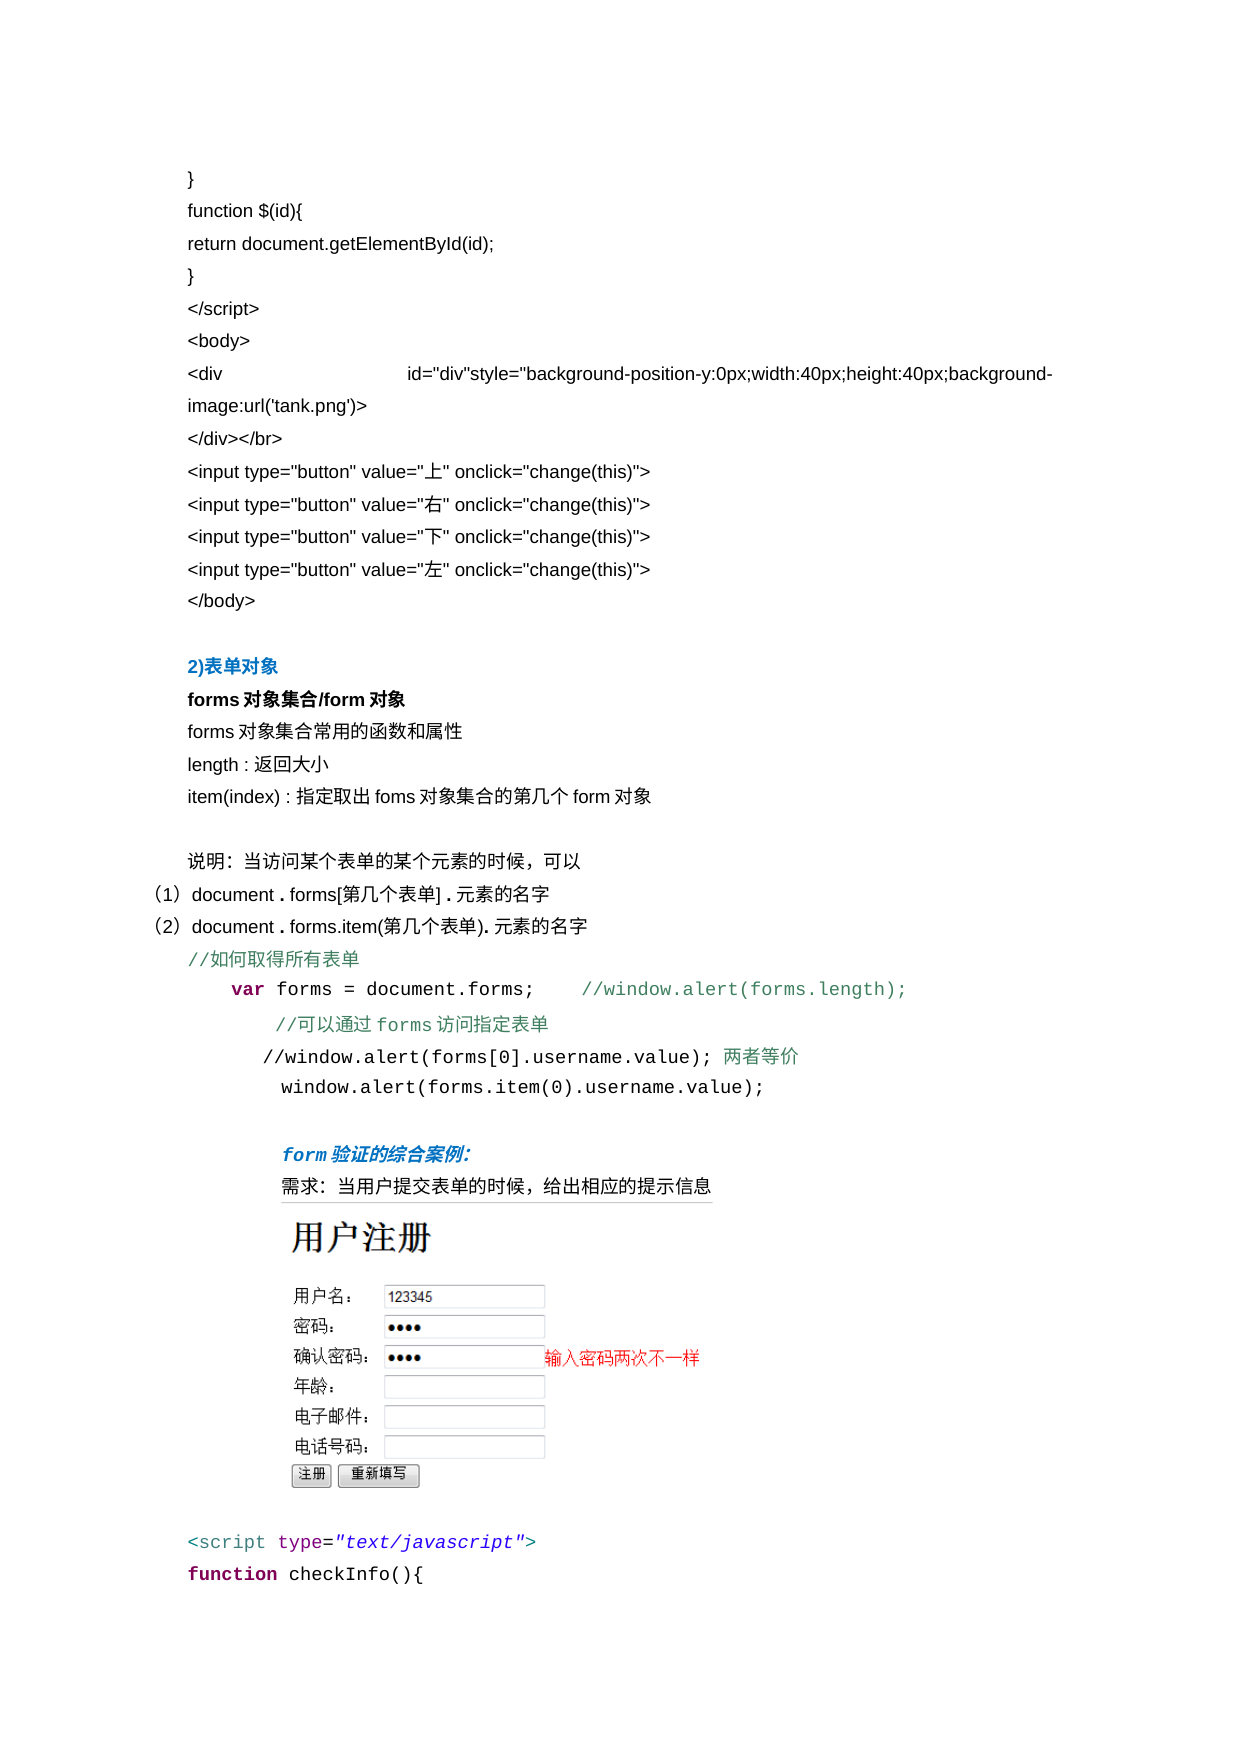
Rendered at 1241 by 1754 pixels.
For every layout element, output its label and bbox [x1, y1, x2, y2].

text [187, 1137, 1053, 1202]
picture [281, 1202, 713, 1503]
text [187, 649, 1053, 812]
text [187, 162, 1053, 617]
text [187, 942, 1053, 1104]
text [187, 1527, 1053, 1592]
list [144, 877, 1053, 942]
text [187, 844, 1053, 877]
